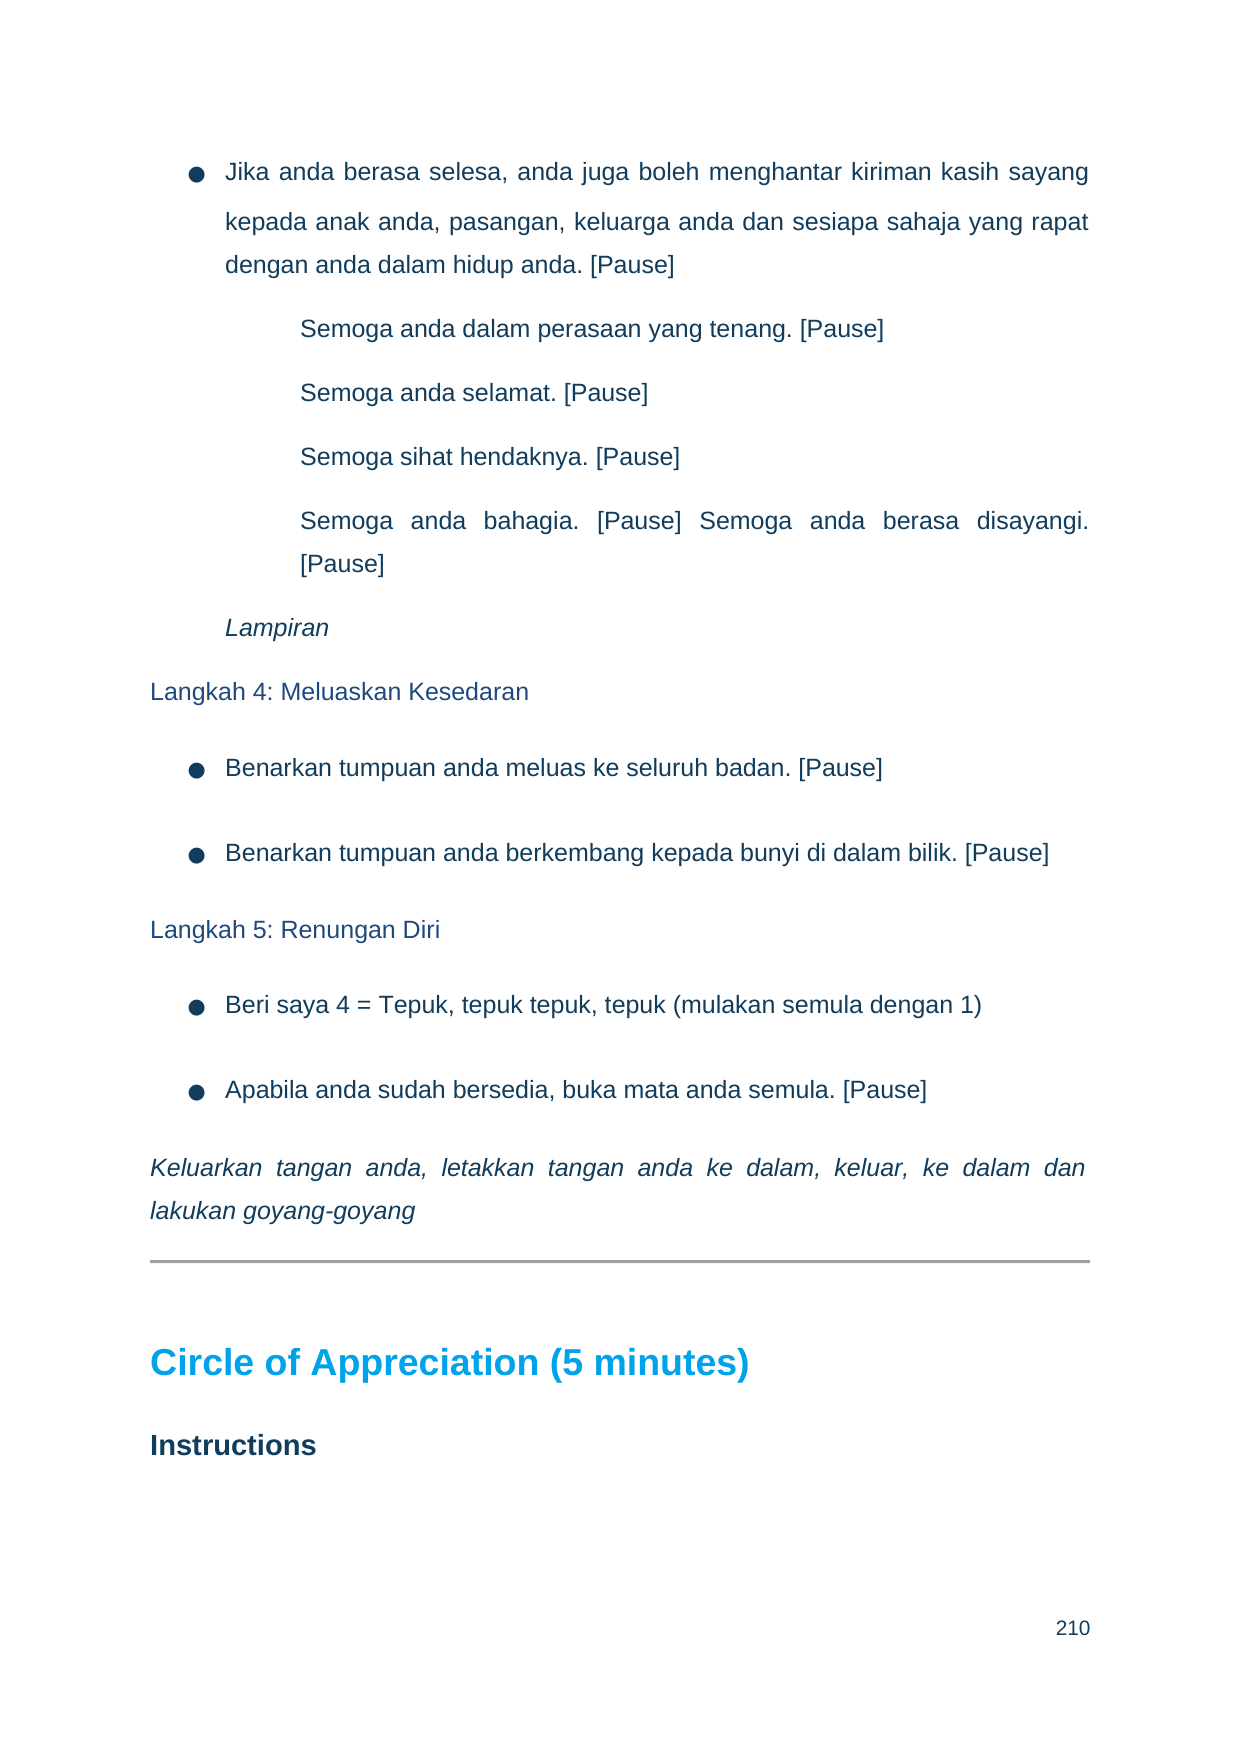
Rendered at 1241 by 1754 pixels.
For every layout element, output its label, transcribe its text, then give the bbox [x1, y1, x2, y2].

subtitle Circle of Appreciation (5 minutes) [150, 1341, 1090, 1384]
list Jika anda berasa selesa, anda juga boleh menghantar kiriman kasih sayang kepada anak anda, pasangan, keluarga anda dan sesiapa sahaja yang rapat dengan anda dalam hidup anda. [Pause] [187, 150, 1090, 279]
subtitle Instructions [150, 1428, 1090, 1461]
list Beri saya 4 = Tepuk, tepuk tepuk, tepuk (mulakan semula dengan 1) [187, 983, 1090, 1026]
list Benarkan tumpuan anda berkembang kepada bunyi di dalam bilik. [Pause] [187, 830, 1090, 873]
text Semoga anda bahagia. [Pause] Semoga anda berasa disayangi. [Pause] [300, 506, 1090, 578]
list Apabila anda sudah bersedia, buka mata anda semula. [Pause] [187, 1068, 1090, 1111]
subtitle Langkah 5: Renungan Diri [150, 915, 1090, 944]
text Lampiran [225, 613, 1090, 642]
list Benarkan tumpuan anda meluas ke seluruh badan. [Pause] [187, 745, 1090, 788]
text Semoga anda dalam perasaan yang tenang. [Pause] [300, 314, 1090, 343]
text Keluarkan tangan anda, letakkan tangan anda ke dalam, keluar, ke dalam dan lakukan goyang-goyang [150, 1153, 1090, 1225]
text Semoga sihat hendaknya. [Pause] [300, 442, 1090, 471]
text Semoga anda selamat. [Pause] [300, 378, 1090, 407]
subtitle Langkah 4: Meluaskan Kesedaran [150, 677, 1090, 706]
